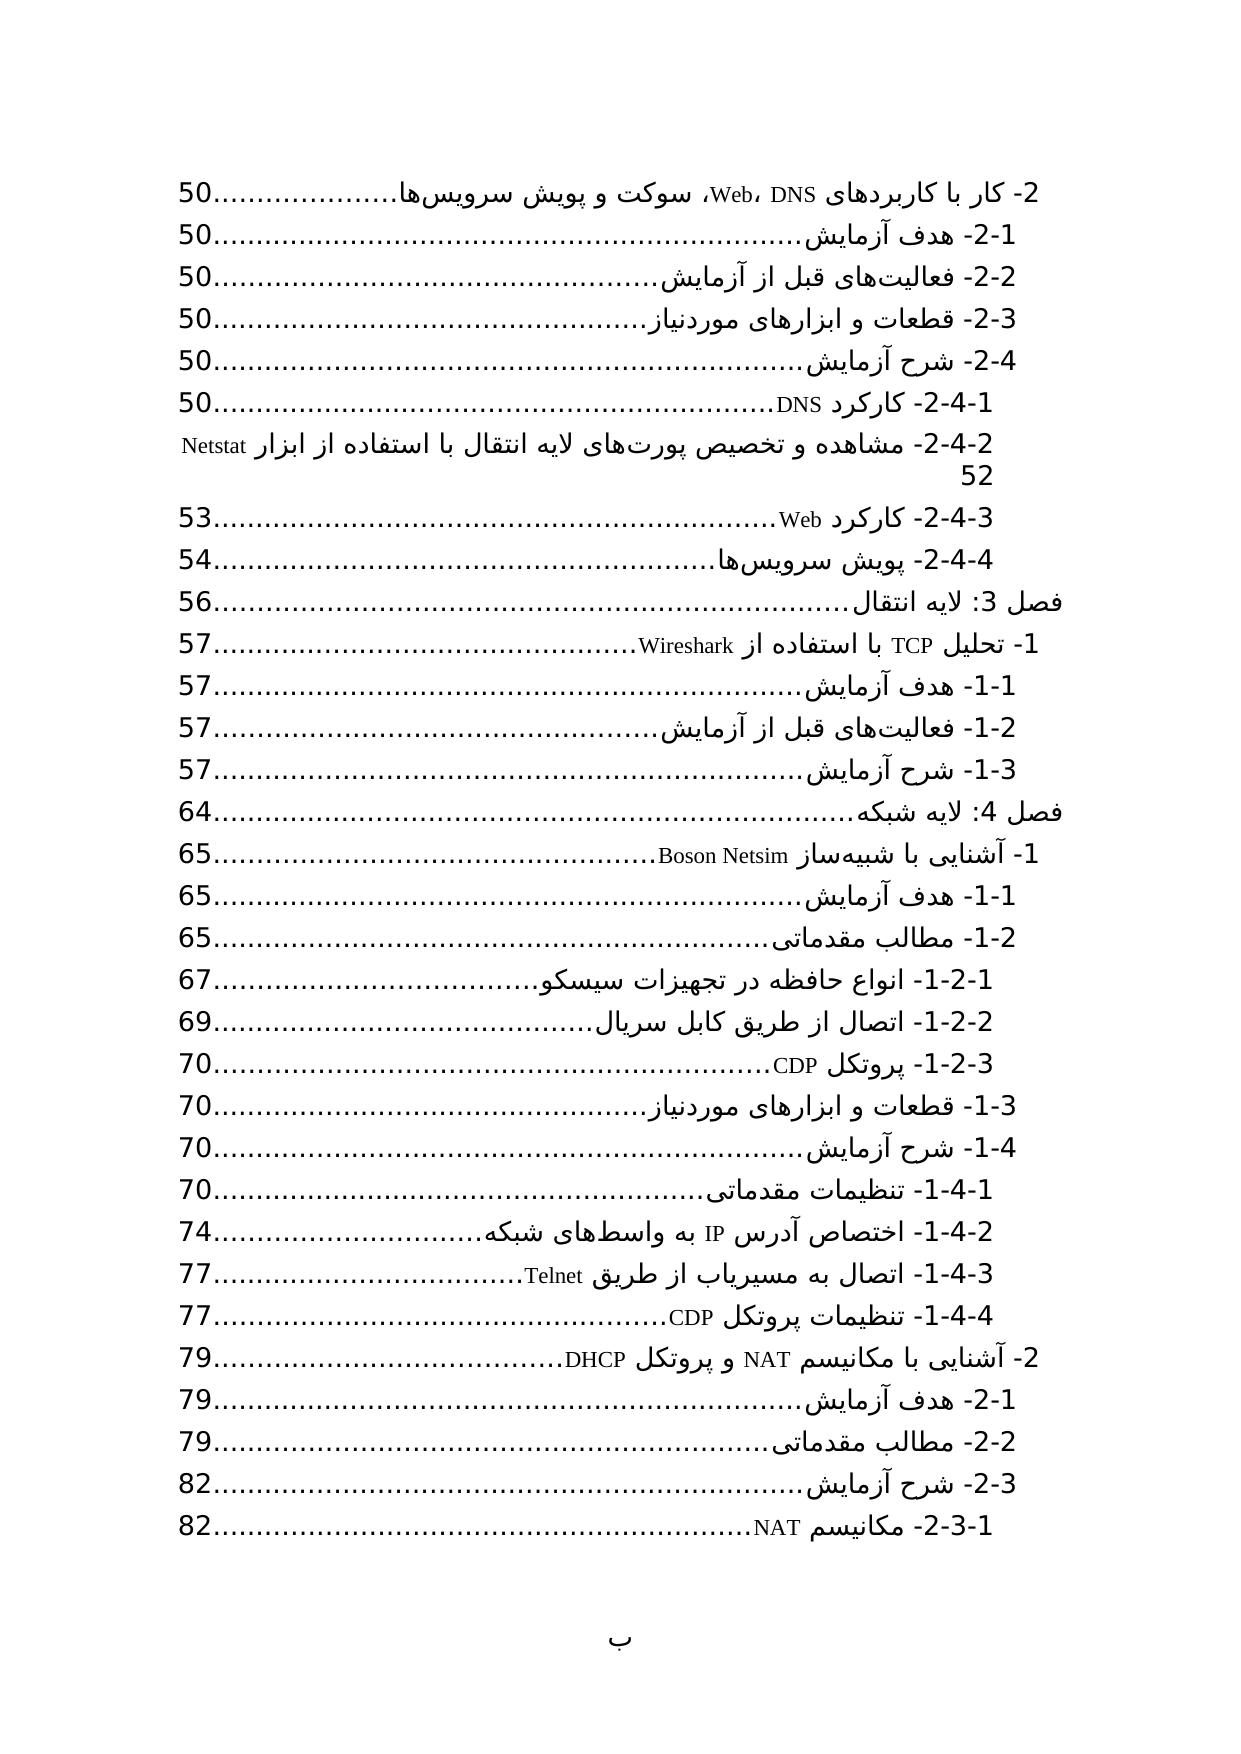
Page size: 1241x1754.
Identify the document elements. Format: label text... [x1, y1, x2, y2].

text 1-3- شرح آزمایش 57 [177, 754, 1017, 786]
text فصل 4: لایه شبکه 64 [177, 796, 1063, 828]
text فصل 3: لایه انتقال 56 [177, 586, 1063, 618]
text 1- آشنایی با شبیه‌ساز Boson Netsim 65 [177, 838, 1040, 870]
text 2-2- مطالب مقدماتی 79 [177, 1426, 1017, 1457]
text 2-4-3- کارکرد Web 53 [177, 502, 994, 534]
text 1-1- هدف آزمایش 57 [177, 670, 1017, 702]
text 1-2- مطالب مقدماتی 65 [177, 922, 1017, 954]
text 1-4-1- تنظیمات مقدماتی 70 [177, 1174, 994, 1206]
text 1-4-2- اختصاص آدرس IP به واسط‌های شبکه 74 [177, 1216, 994, 1248]
text 2-3- قطعات و ابزارهای موردنیاز 50 [177, 303, 1017, 334]
text 2- آشنایی با مکانیسم NAT و پروتکل DHCP 79 [177, 1342, 1040, 1373]
text 2-1- هدف آزمایش 79 [177, 1384, 1017, 1416]
text 1-2-3- پروتکل CDP 70 [177, 1048, 994, 1080]
text 1- تحلیل TCP با استفاده از Wireshark 57 [177, 628, 1040, 660]
text 2-4-2- مشاهده و تخصیص پورت‌های لایه انتقال با استفاده از ابزار Netstat 52 [177, 429, 994, 492]
text 1-2-1- انواع حافظه در تجهیزات سیسکو 67 [177, 964, 994, 996]
text 2-2- فعالیت‌های قبل از آزمایش 50 [177, 261, 1017, 292]
text 2-4-1- کارکرد DNS 50 [177, 387, 994, 418]
text 1-4- شرح آزمایش 70 [177, 1132, 1017, 1164]
text 2- کار با کاربردهای Web، DNS، سوکت و پویش سرویس‌ها 50 [177, 177, 1040, 208]
text 1-3- قطعات و ابزارهای موردنیاز 70 [177, 1090, 1017, 1122]
text 2-1- هدف آزمایش 50 [177, 219, 1017, 251]
text 2-4- شرح آزمایش 50 [177, 345, 1017, 376]
text 1-2-2- اتصال از طریق کابل سریال 69 [177, 1006, 994, 1038]
text 1-2- فعالیت‌های قبل از آزمایش 57 [177, 712, 1017, 744]
text 2-4-4- پویش سرویس‌ها 54 [177, 544, 994, 576]
text 1-4-3- اتصال به مسیریاب از طریق Telnet 77 [177, 1258, 994, 1289]
text 2-3-1- مکانیسم NAT 82 [177, 1510, 994, 1541]
text 1-1- هدف آزمایش 65 [177, 880, 1017, 912]
text 2-3- شرح آزمایش 82 [177, 1468, 1017, 1499]
text 1-4-4- تنظیمات پروتکل CDP 77 [177, 1300, 994, 1332]
